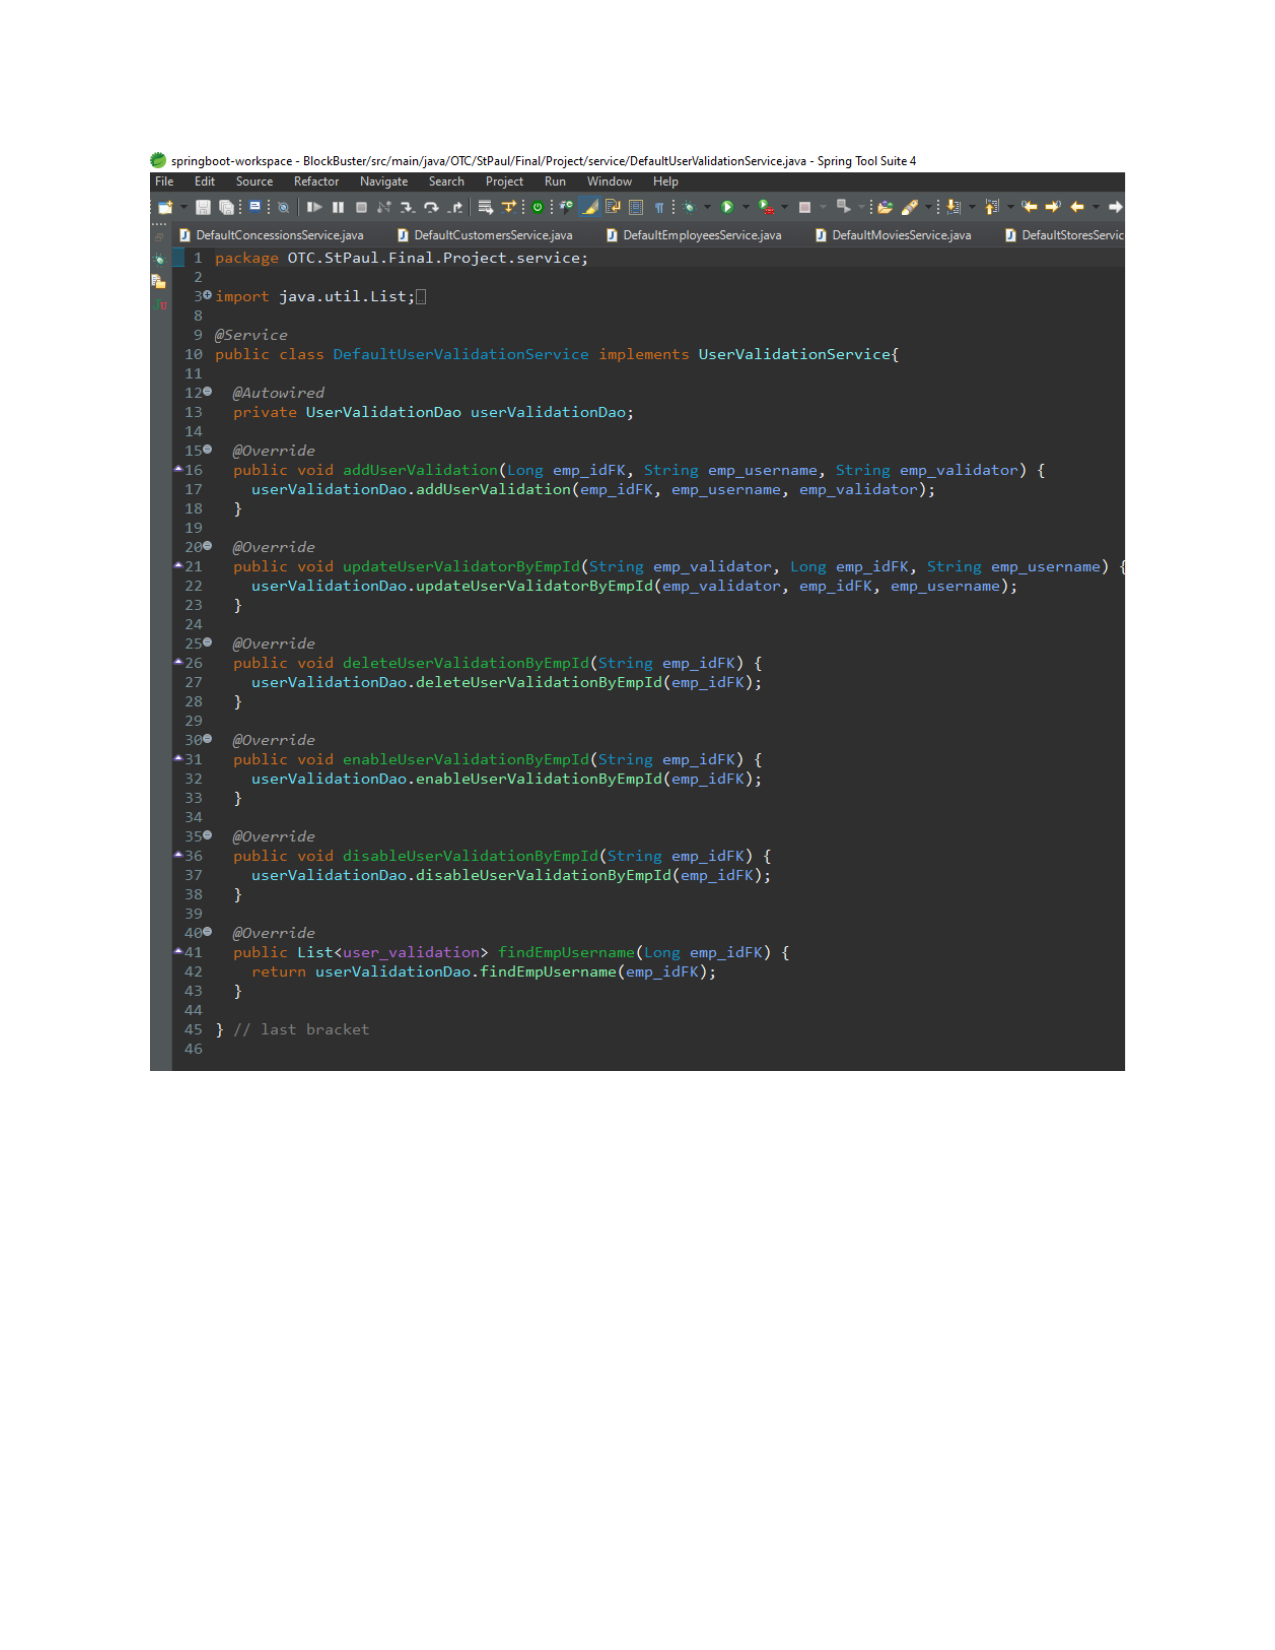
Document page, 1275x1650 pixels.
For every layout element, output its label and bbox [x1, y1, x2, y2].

picture [150, 150, 1125, 1071]
